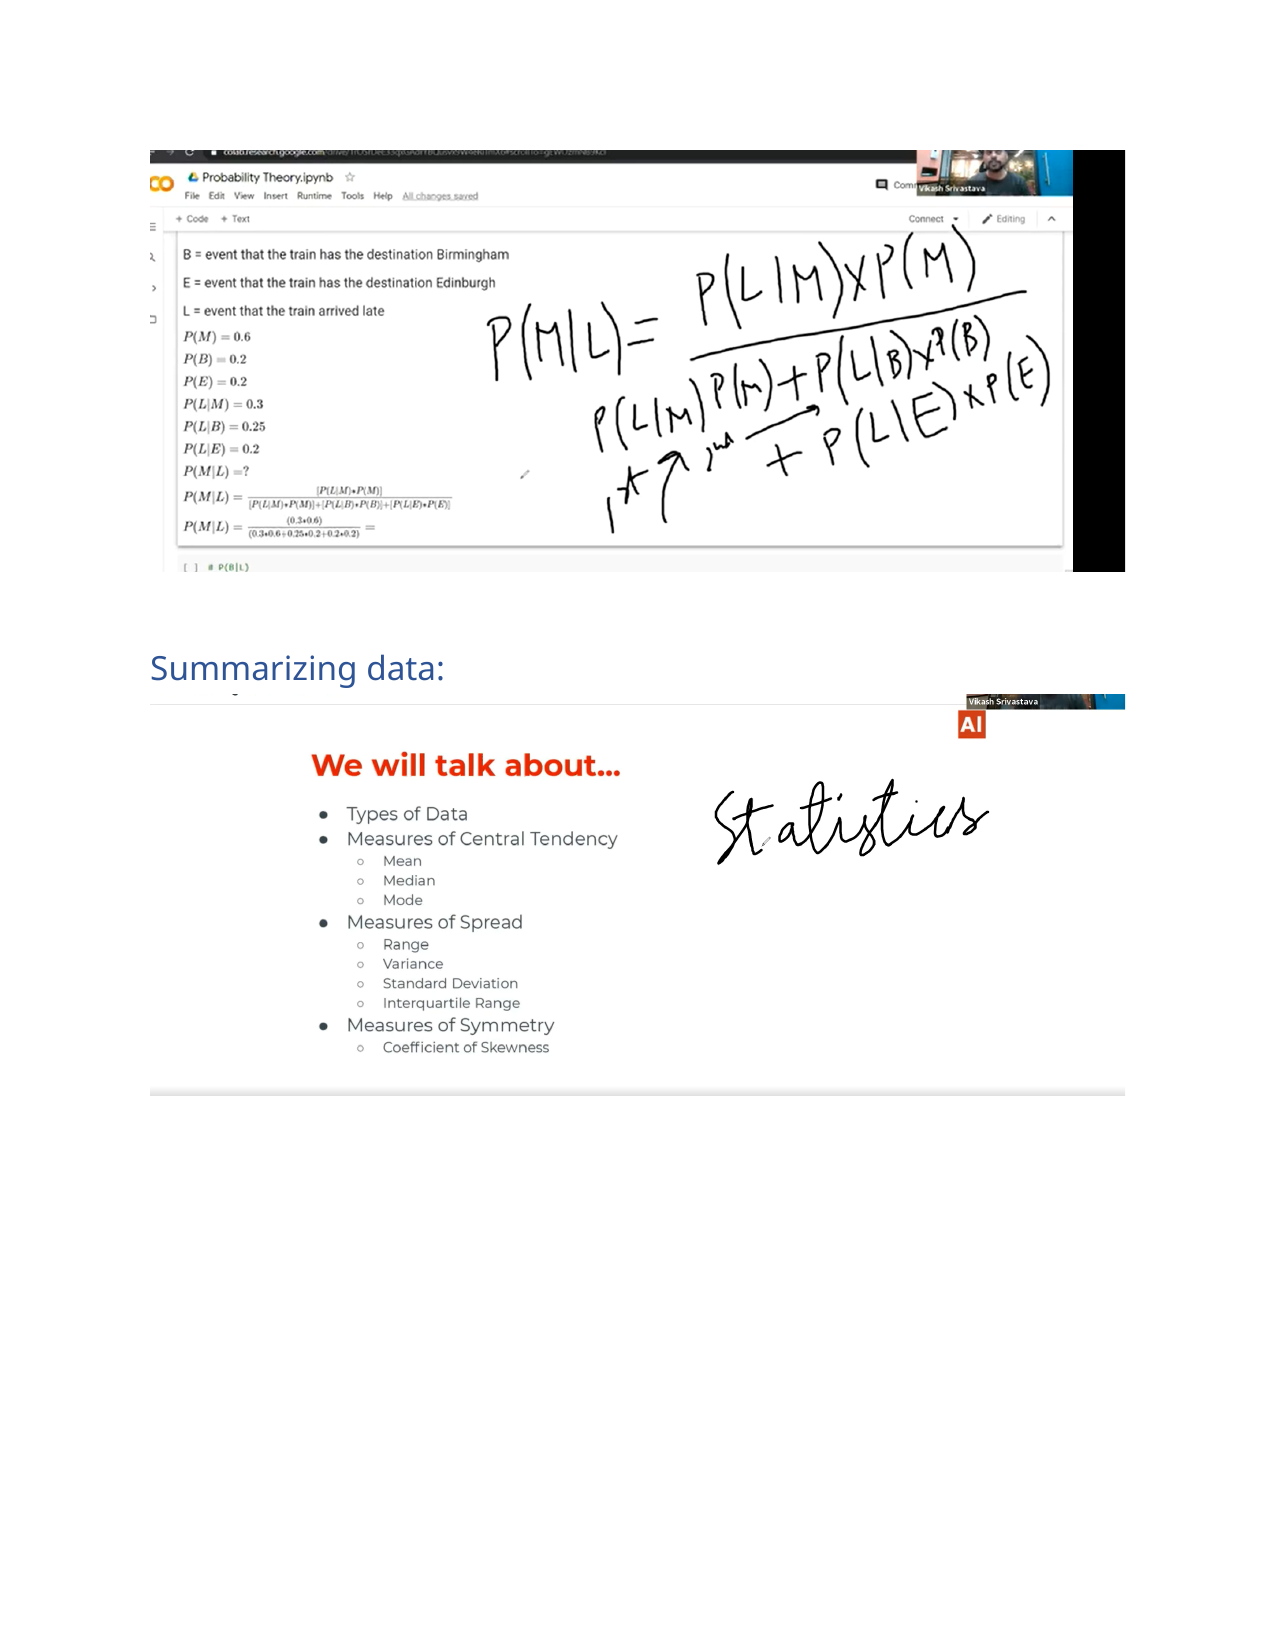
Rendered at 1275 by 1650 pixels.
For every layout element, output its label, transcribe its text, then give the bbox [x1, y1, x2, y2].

subtitle Summarizing data: [150, 645, 1125, 691]
picture [150, 150, 1125, 572]
picture [1044, 154, 1049, 184]
picture [150, 694, 1125, 1096]
